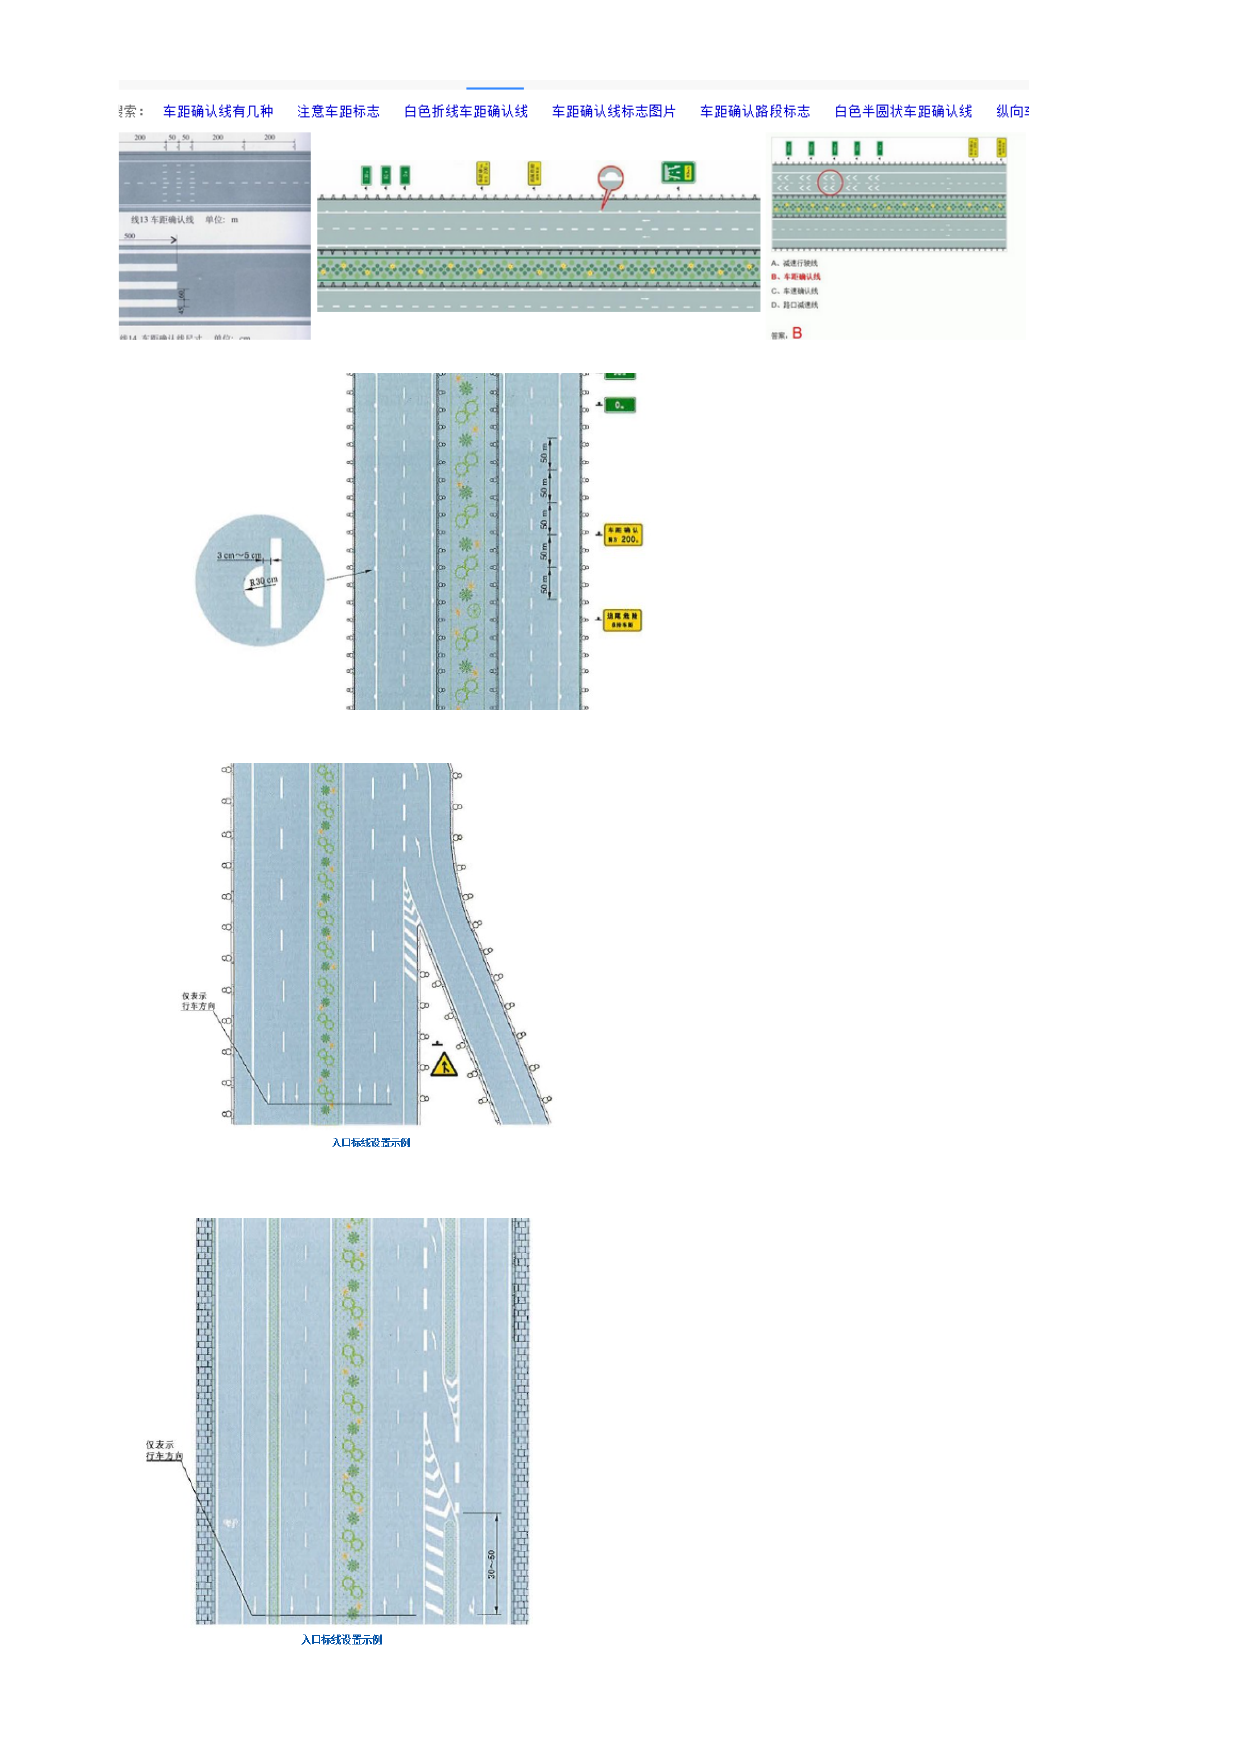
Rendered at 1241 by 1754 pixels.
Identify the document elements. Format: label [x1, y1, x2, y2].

picture [118, 80, 1029, 343]
picture [118, 1218, 571, 1649]
picture [118, 373, 727, 710]
picture [118, 763, 611, 1155]
